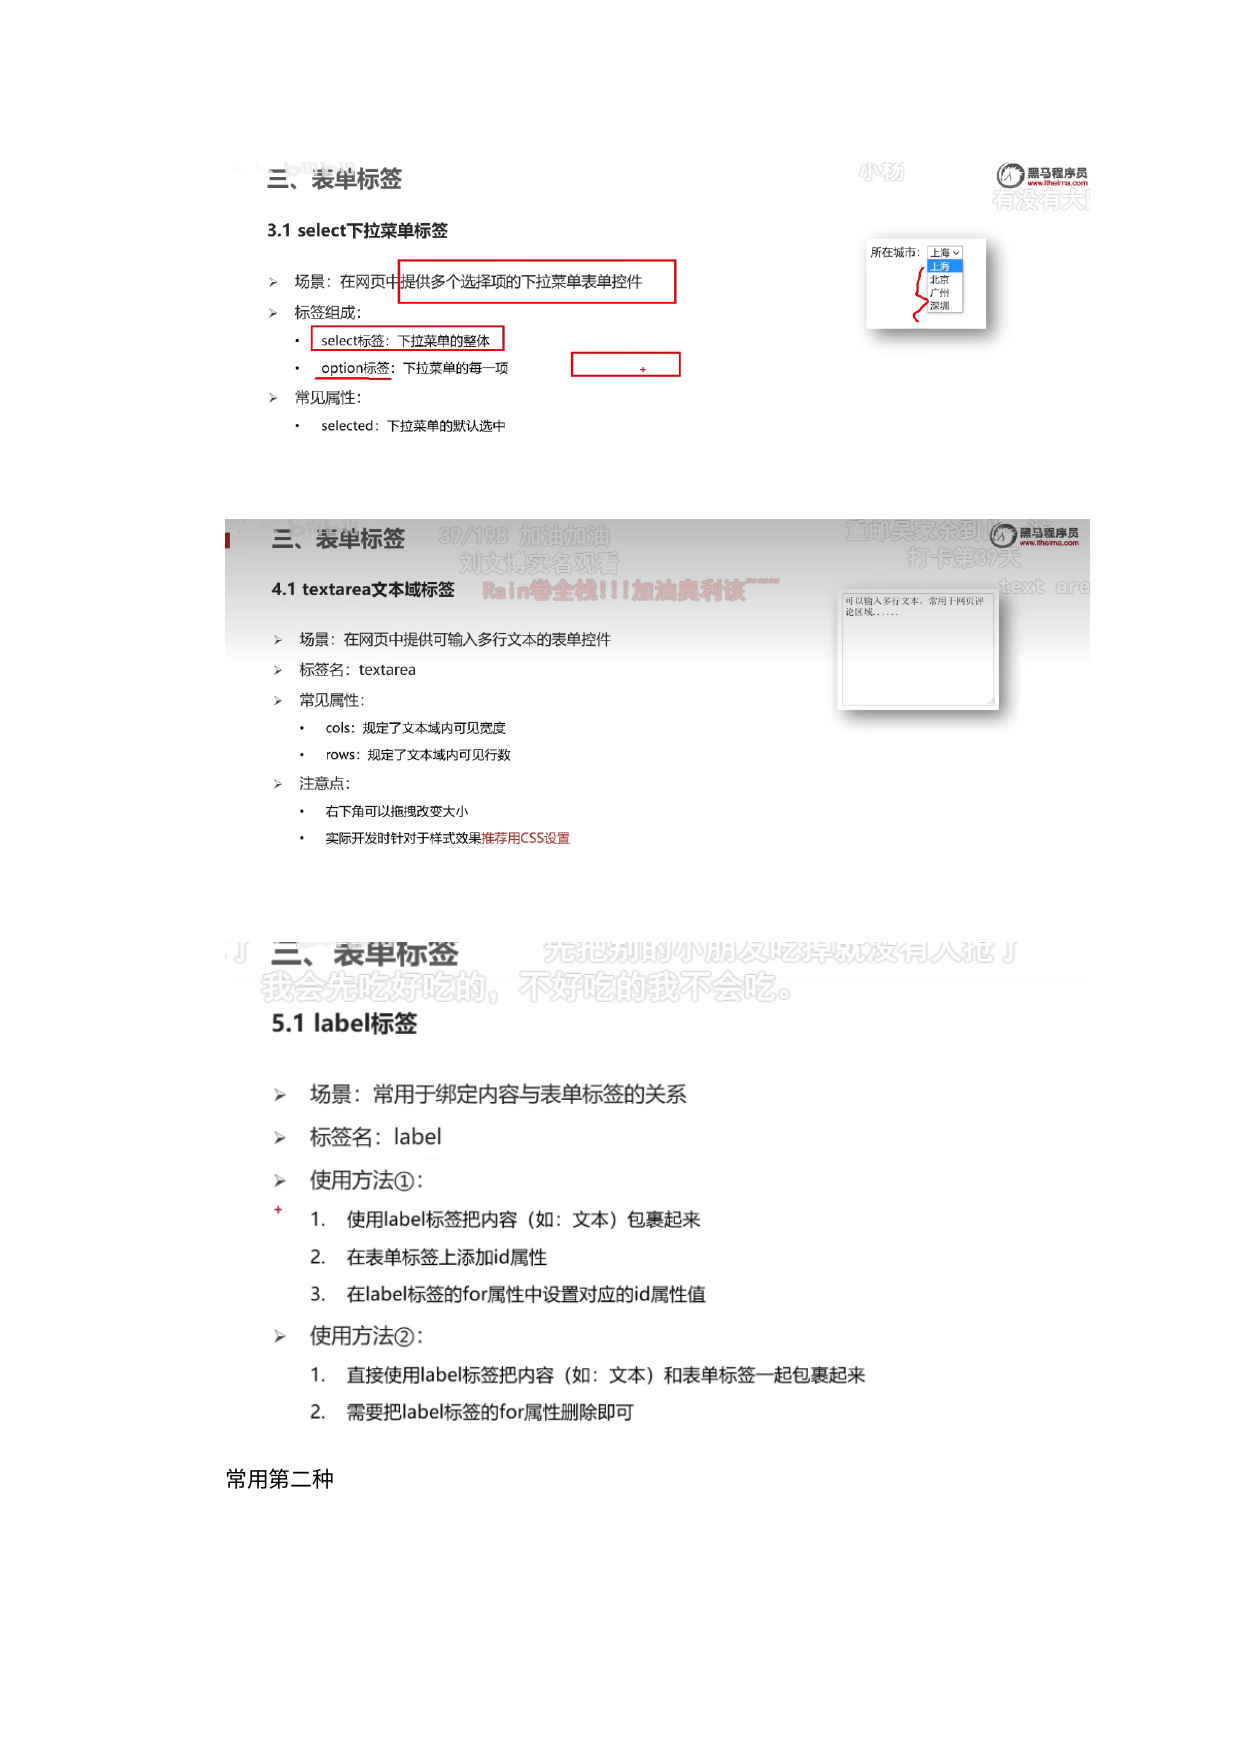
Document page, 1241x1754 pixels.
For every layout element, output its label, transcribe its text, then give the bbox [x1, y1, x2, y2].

picture [225, 162, 1091, 490]
picture [225, 519, 1091, 925]
list 常用第二种 [225, 1462, 1053, 1494]
picture [225, 942, 1091, 1458]
